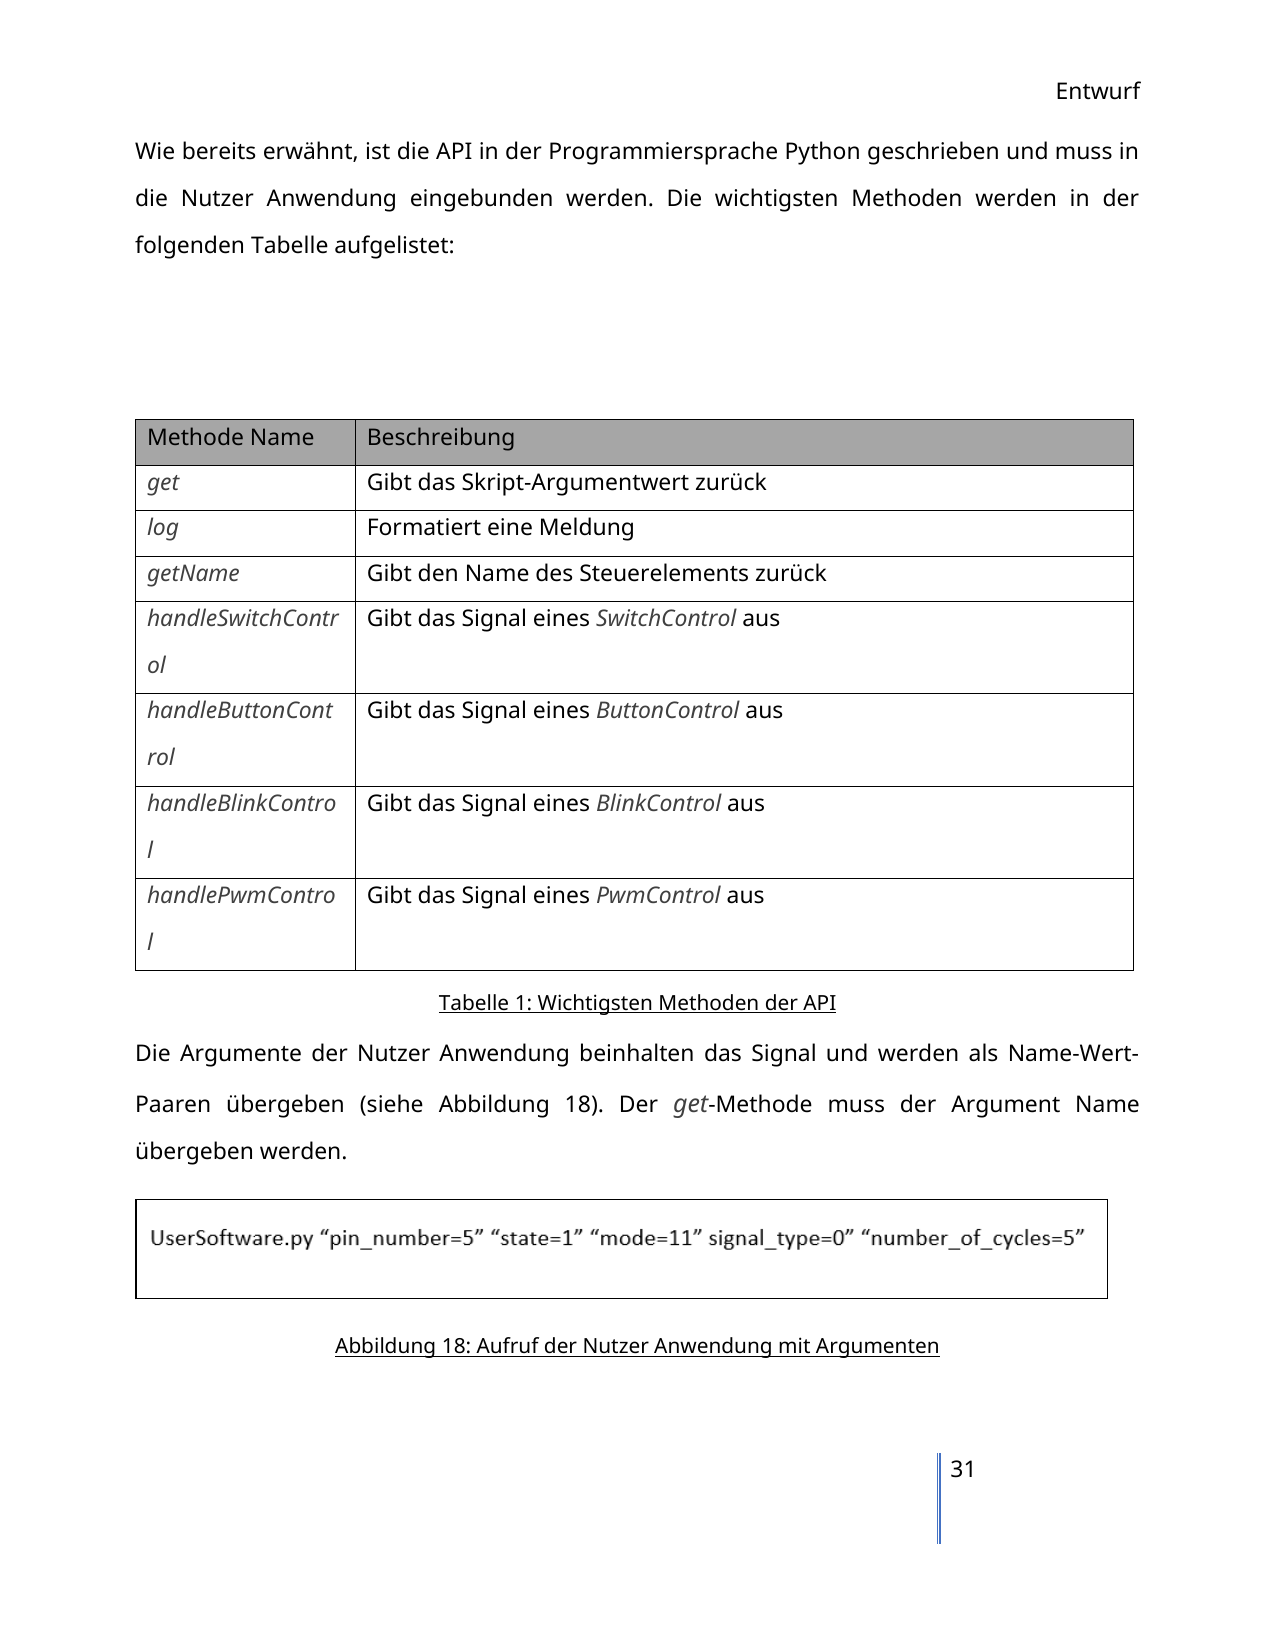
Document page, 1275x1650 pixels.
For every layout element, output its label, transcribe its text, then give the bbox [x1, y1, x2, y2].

table_header Beschreibung [356, 420, 1133, 465]
table_cell Gibt das Signal eines PwmControl aus [356, 879, 1133, 970]
table_cell handleBlinkControl [136, 787, 355, 878]
table_cell get [136, 466, 355, 510]
table_cell Gibt den Name des Steuerelements zurück [356, 557, 1133, 601]
table_cell handleButtonControl [136, 694, 355, 786]
table_cell Gibt das Signal eines SwitchControl aus [356, 602, 1133, 693]
table_cell Formatiert eine Meldung [356, 511, 1133, 556]
table_cell getName [136, 557, 355, 601]
table_header Methode Name [136, 420, 355, 465]
table_cell handleSwitchControl [136, 602, 355, 693]
picture [137, 1200, 1107, 1298]
text Die Argumente der Nutzer Anwendung beinhalten das Signal und werden als Name-Wert-Paaren übergeben (siehe Abbildung 18). Der get-Methode muss der Argument Name übergeben werden. [135, 1037, 1140, 1166]
table_cell handlePwmControl [136, 879, 355, 970]
table_cell Gibt das Signal eines ButtonControl aus [356, 694, 1133, 786]
text Wie bereits erwähnt, ist die API in der Programmiersprache Python geschrieben und muss in die Nutzer Anwendung eingebunden werden. Die wichtigsten Methoden werden in der folgenden Tabelle aufgelistet: [135, 135, 1140, 260]
table_cell Gibt das Skript-Argumentwert zurück [356, 466, 1133, 510]
table_cell Gibt das Signal eines BlinkControl aus [356, 787, 1133, 878]
table_cell log [136, 511, 355, 556]
